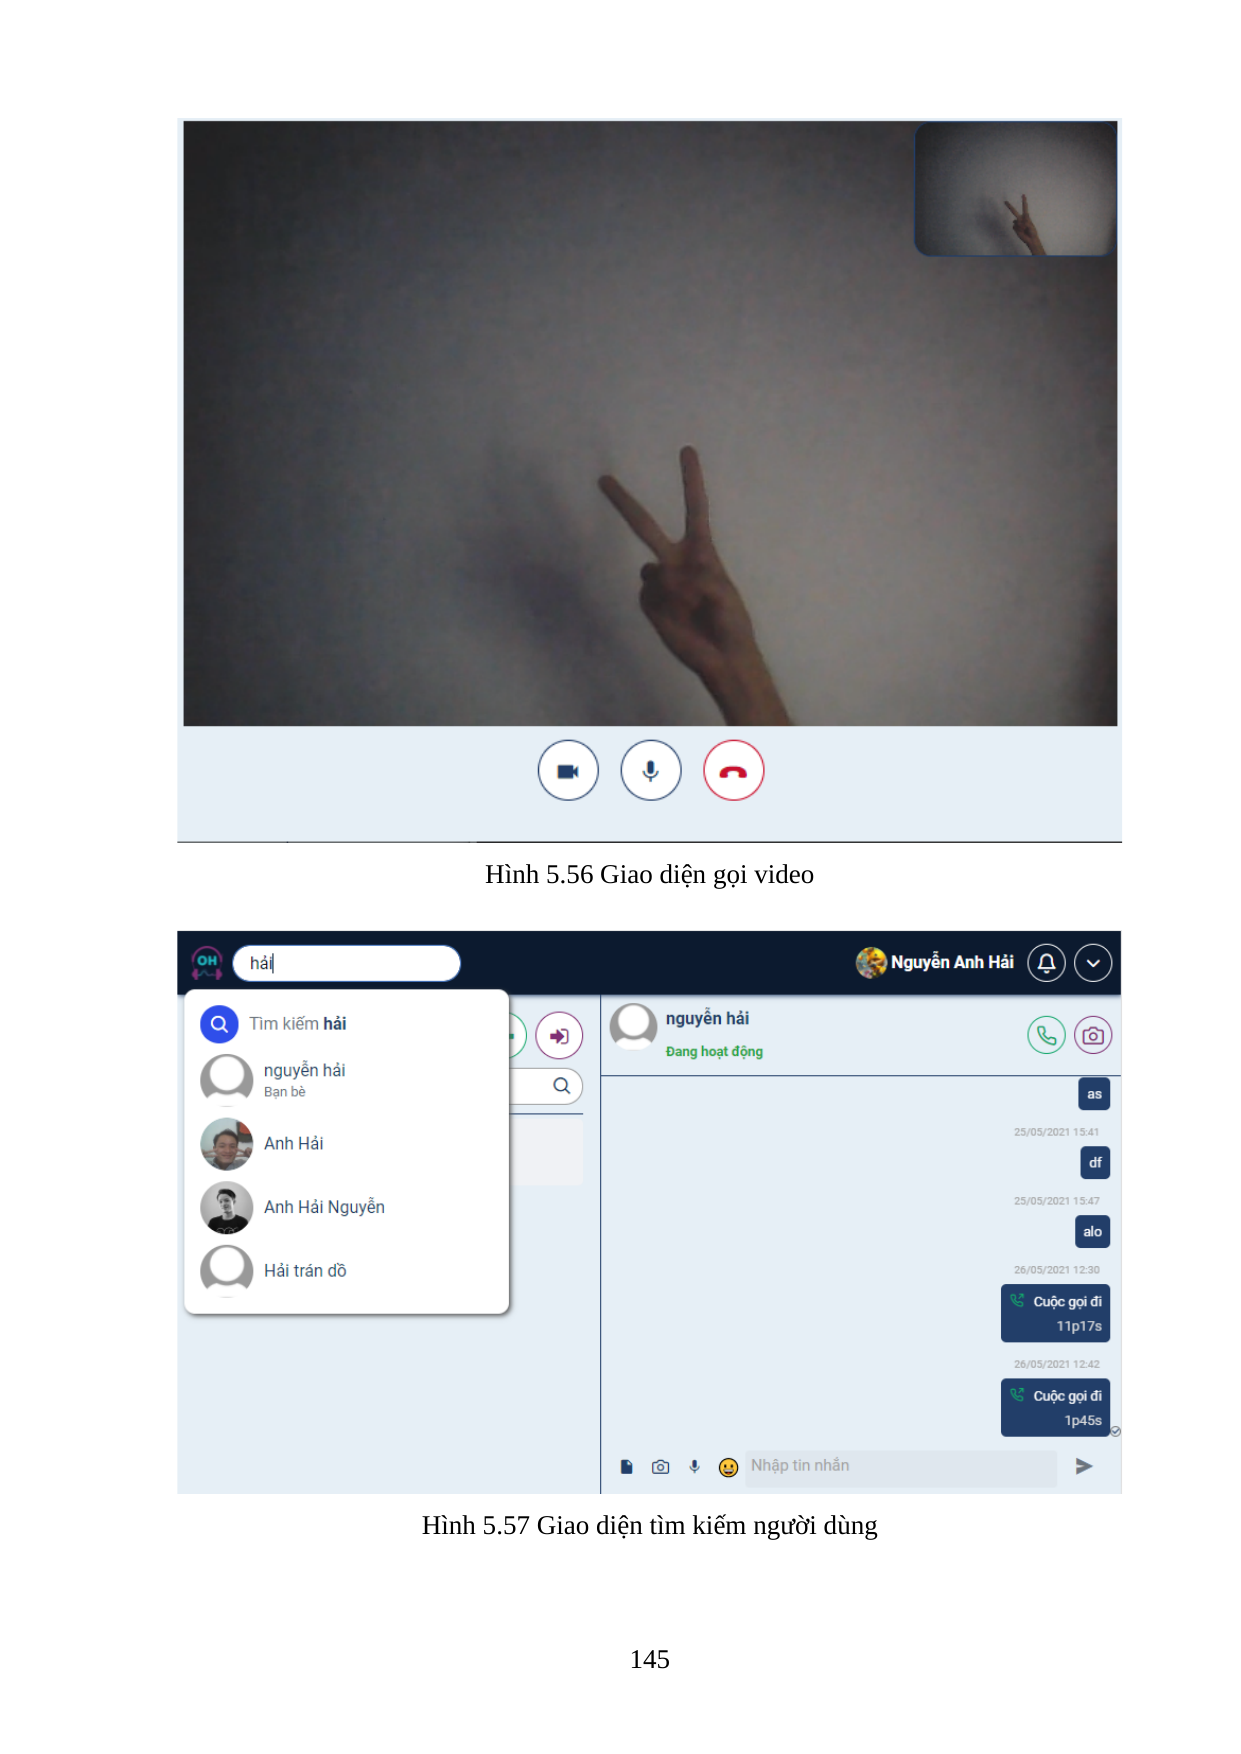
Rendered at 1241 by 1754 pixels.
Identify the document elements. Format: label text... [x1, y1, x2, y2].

picture [177, 118, 1123, 843]
picture [177, 930, 1123, 1494]
